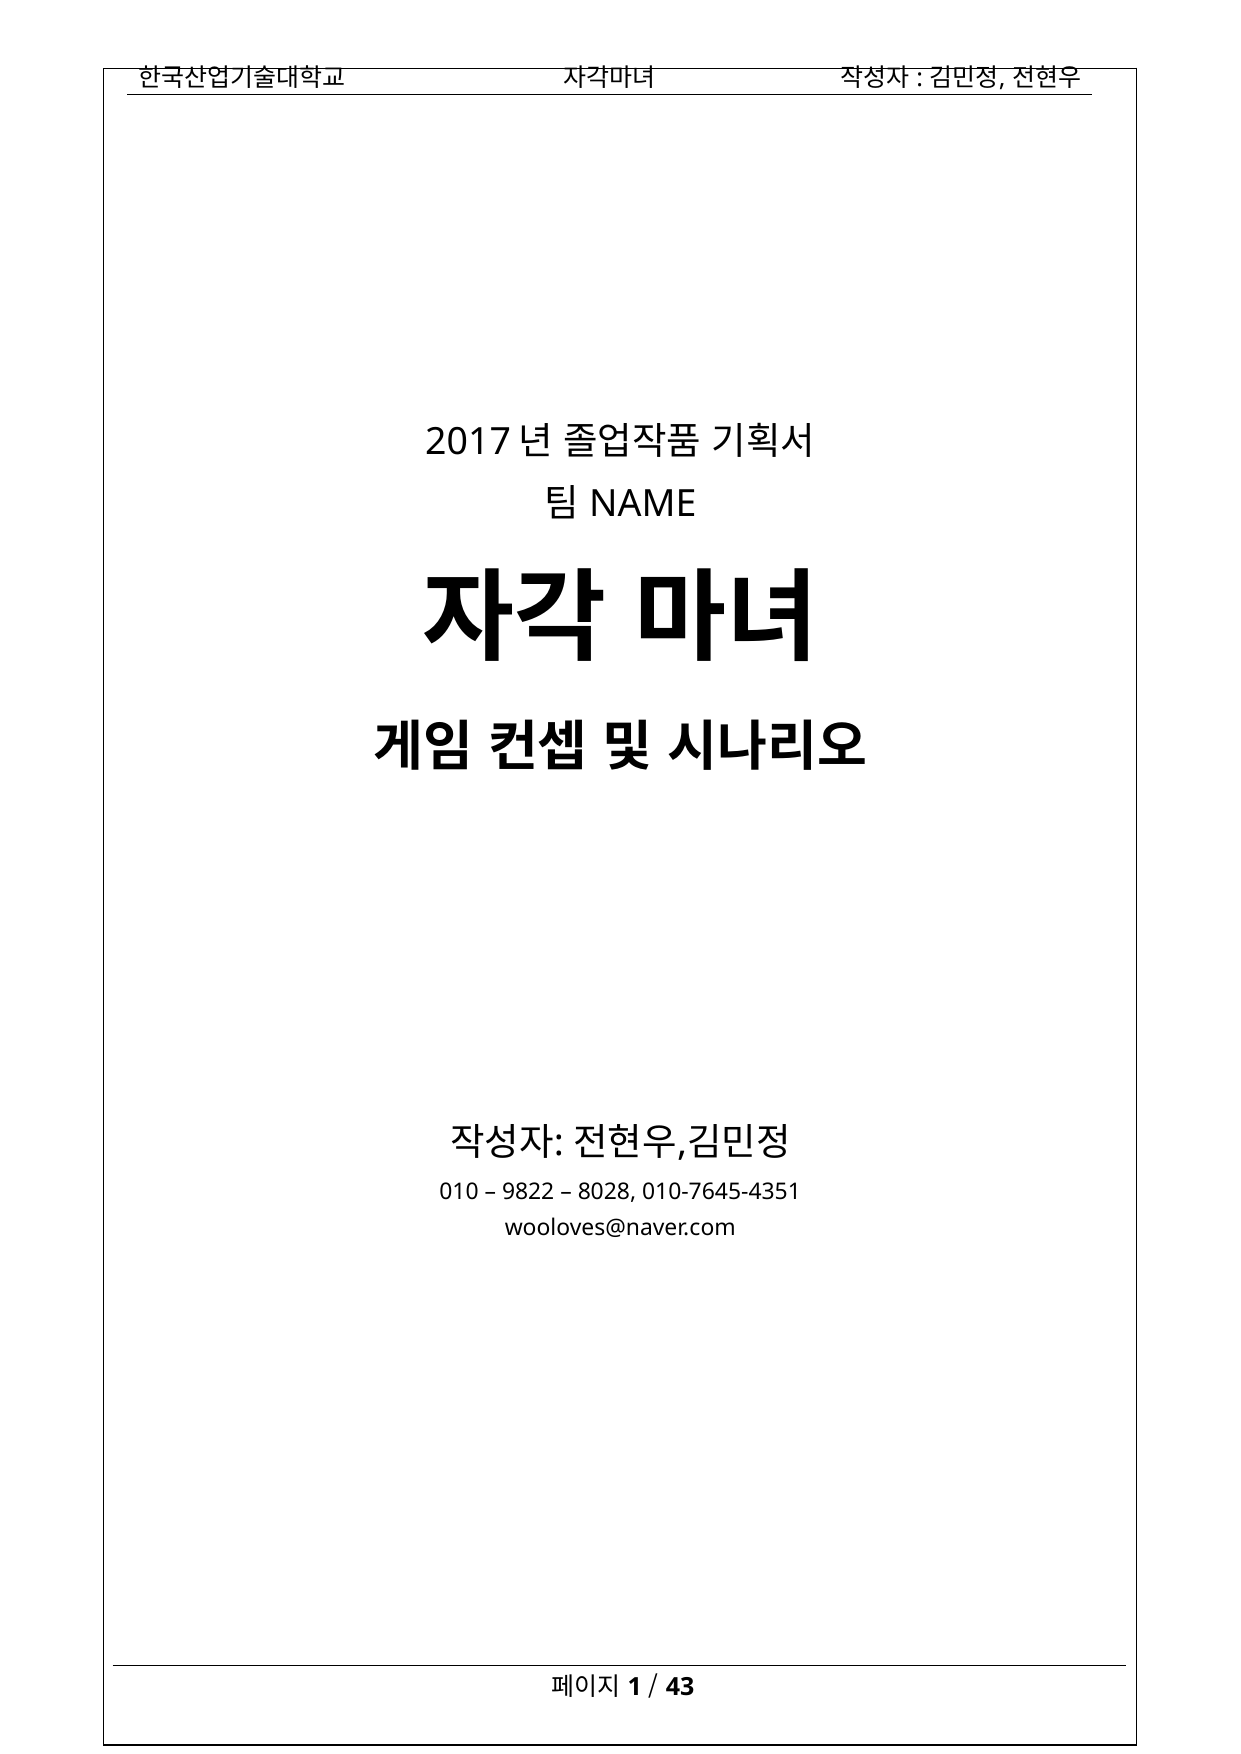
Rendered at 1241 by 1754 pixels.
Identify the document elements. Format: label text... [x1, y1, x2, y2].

text 2017년 졸업작품 기획서 [112, 411, 1128, 465]
text 팀 NAME [112, 473, 1128, 528]
text wooloves@naver.com [112, 1211, 1128, 1242]
text 작성자: 전현우,김민정 [112, 1112, 1128, 1167]
text 010 – 9822 – 8028, 010-7645-4351 [112, 1175, 1128, 1206]
text 게임 컨셉 및 시나리오 [112, 702, 1128, 781]
text 자각 마녀 [112, 536, 1128, 681]
